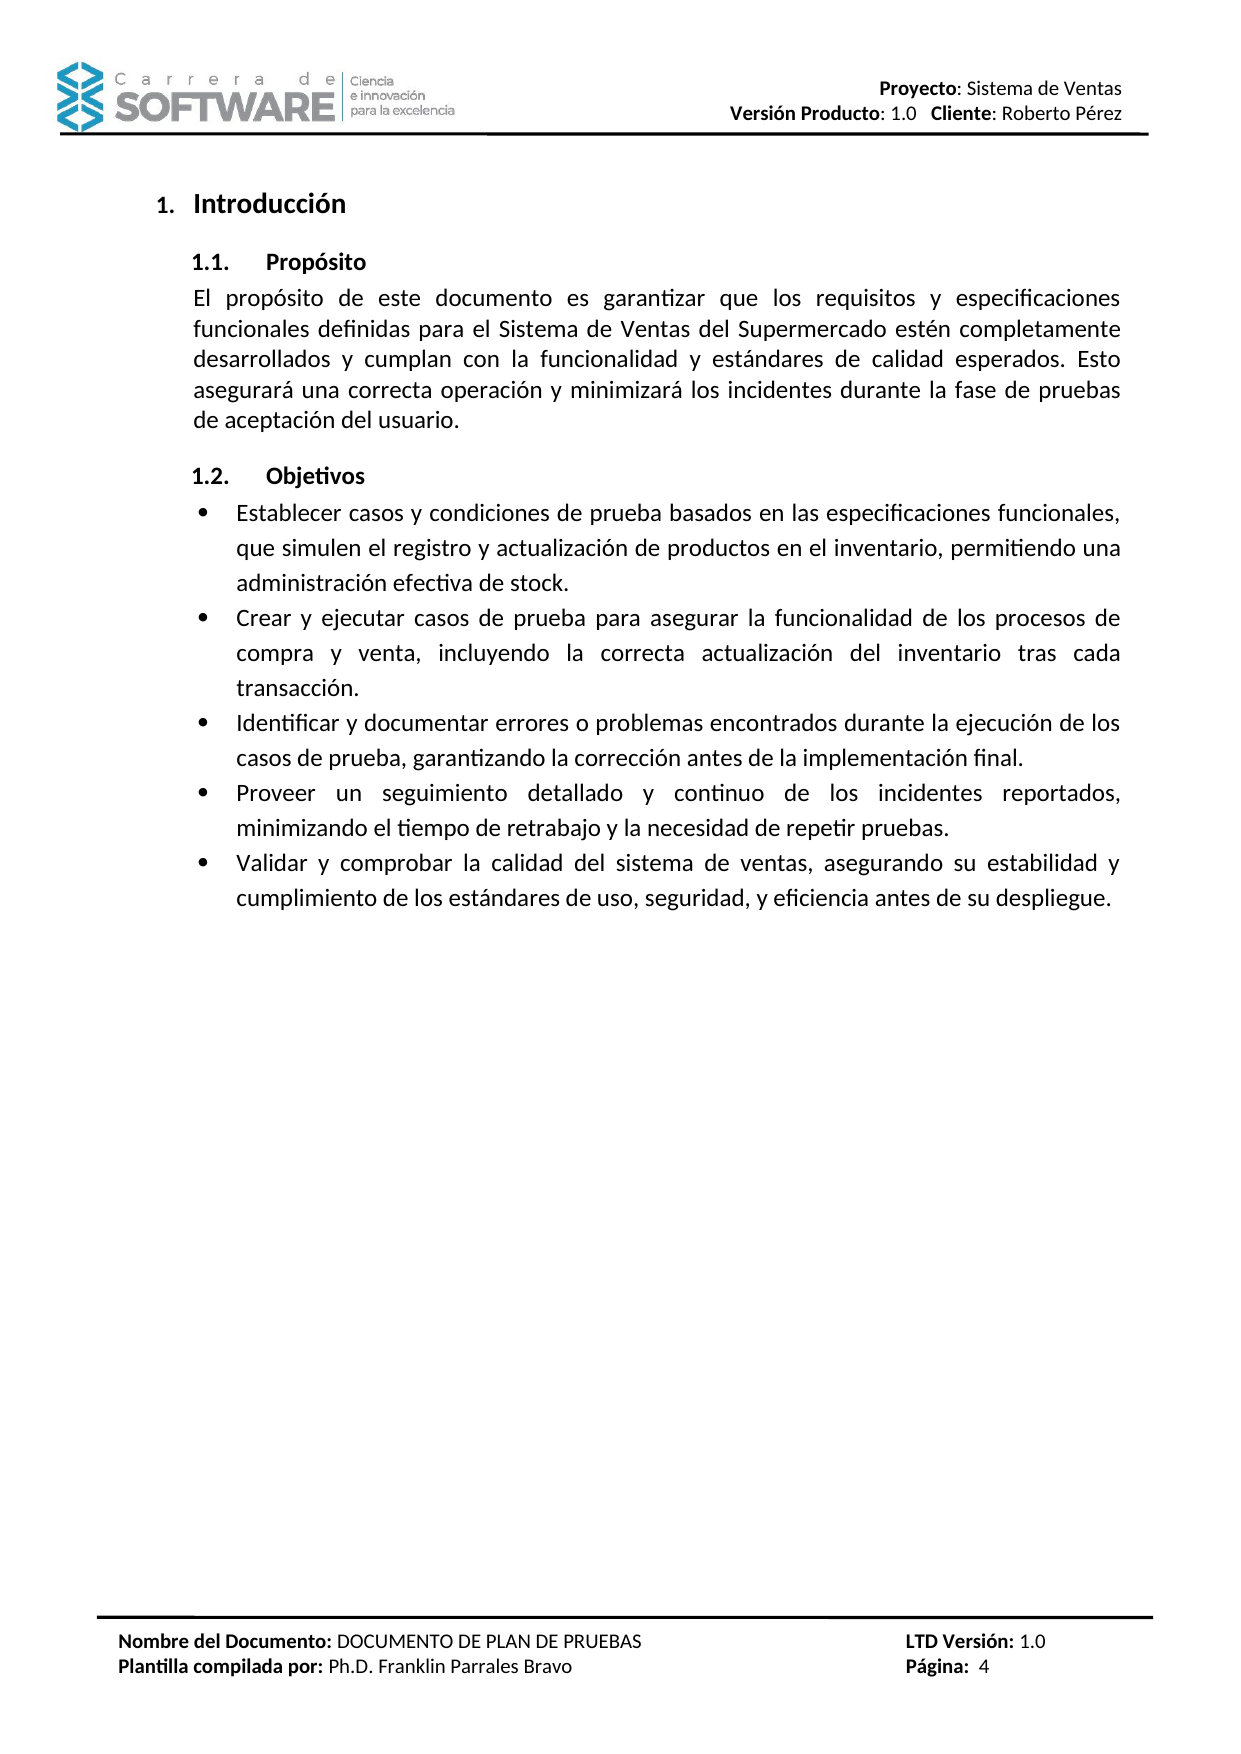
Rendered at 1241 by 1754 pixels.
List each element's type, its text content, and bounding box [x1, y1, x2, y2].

subtitle Objetivos [191, 460, 1122, 491]
subtitle Propósito [191, 246, 1122, 276]
list Establecer casos y condiciones de prueba basados en las especificaciones funcionales, que simulen el registro y actualización de productos en el inventario, permitiendo una administración efectiva de stock. [199, 497, 1122, 597]
picture [46, 46, 461, 154]
list Identificar y documentar errores o problemas encontrados durante la ejecución de los casos de prueba, garantizando la corrección antes de la implementación final. [199, 707, 1122, 772]
list Crear y ejecutar casos de prueba para asegurar la funcionalidad de los procesos de compra y venta, incluyendo la correcta actualización del inventario tras cada transacción. [199, 602, 1122, 702]
list Proveer un seguimiento detallado y continuo de los incidentes reportados, minimizando el tiempo de retrabajo y la necesidad de repetir pruebas. [199, 777, 1122, 842]
subtitle Introducción [156, 185, 1122, 221]
list Validar y comprobar la calidad del sistema de ventas, asegurando su estabilidad y cumplimiento de los estándares de uso, seguridad, y eficiencia antes de su despliegue. [199, 847, 1122, 912]
text El propósito de este documento es garantizar que los requisitos y especificaciones funcionales definidas para el Sistema de Ventas del Supermercado estén completamente desarrollados y cumplan con la funcionalidad y estándares de calidad esperados. Esto asegurará una correcta operación y minimizará los incidentes durante la fase de pruebas de aceptación del usuario. [193, 282, 1122, 435]
